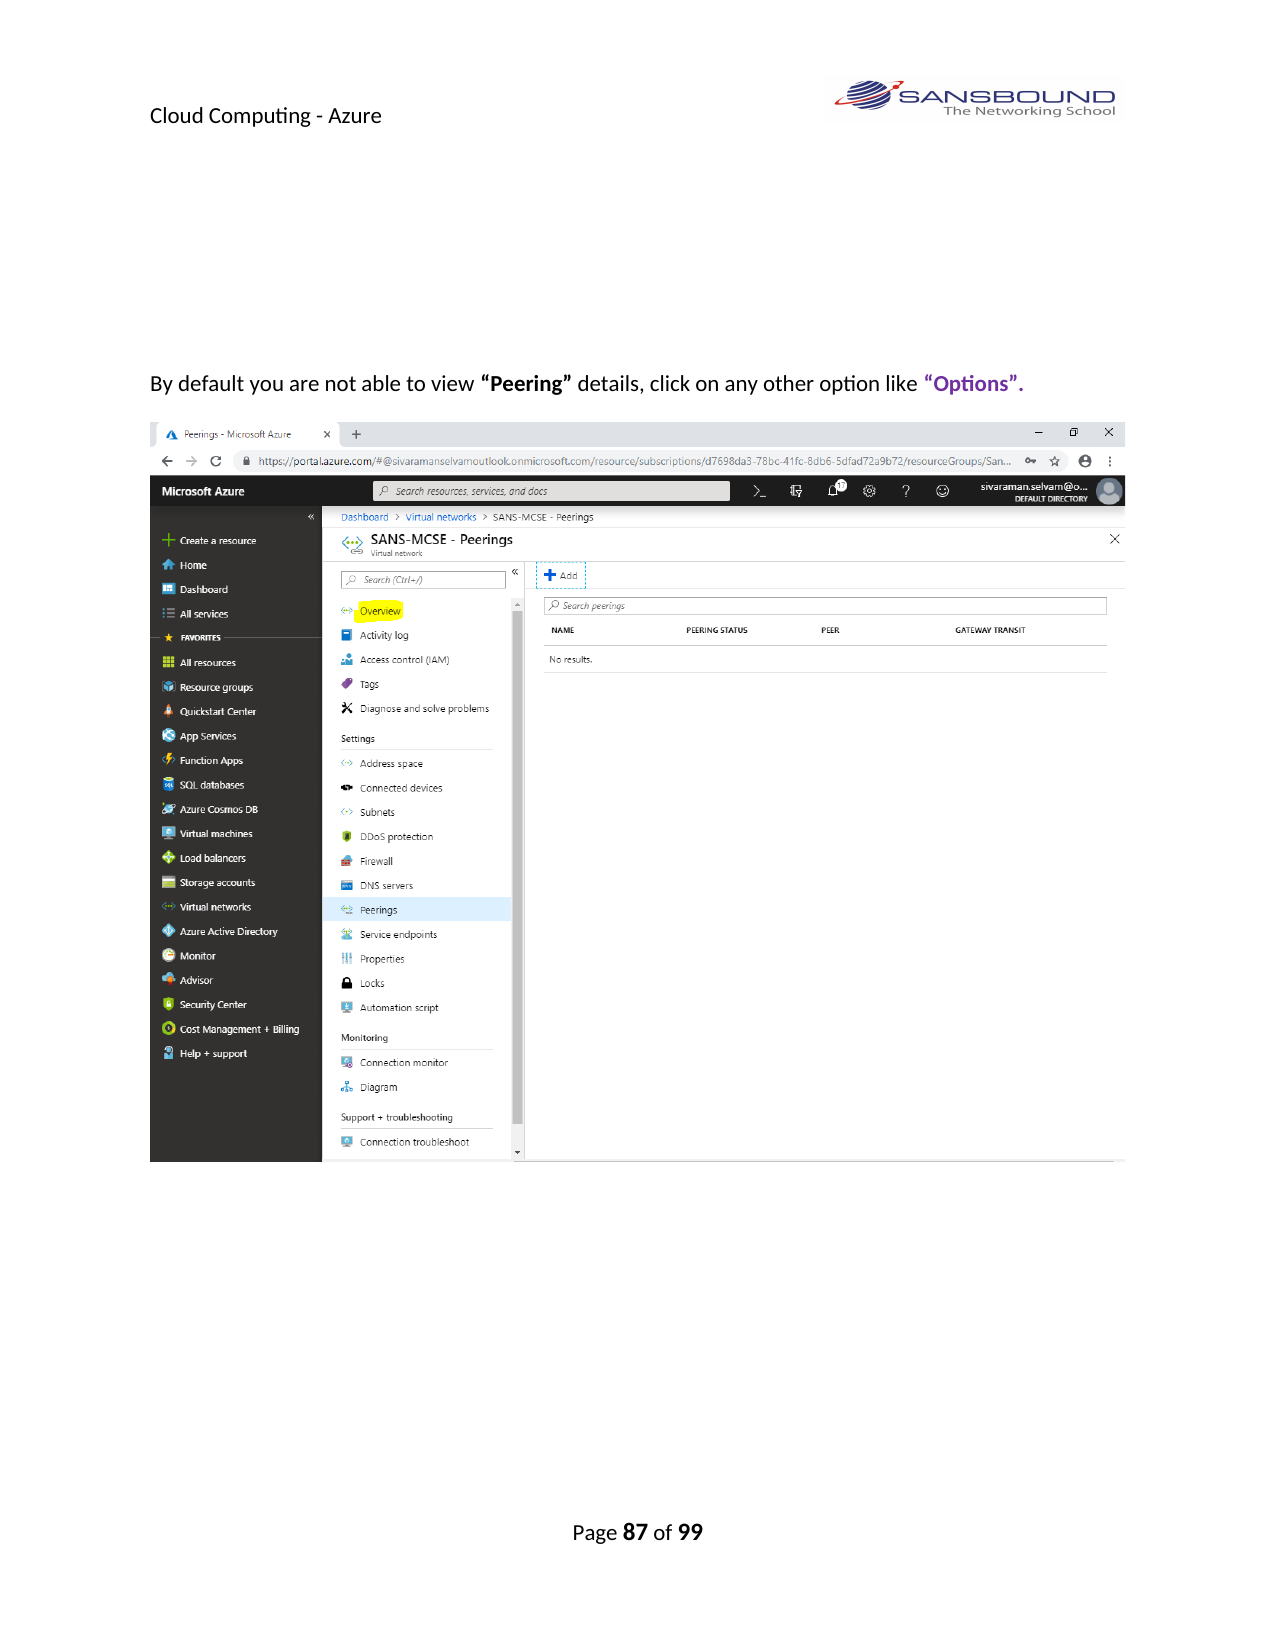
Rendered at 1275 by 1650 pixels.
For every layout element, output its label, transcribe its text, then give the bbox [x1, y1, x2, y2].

text By default you are not able to view “Peering” details, click on any other option like “Options”. [150, 369, 1125, 397]
picture [823, 75, 1125, 124]
picture [150, 422, 1125, 1162]
